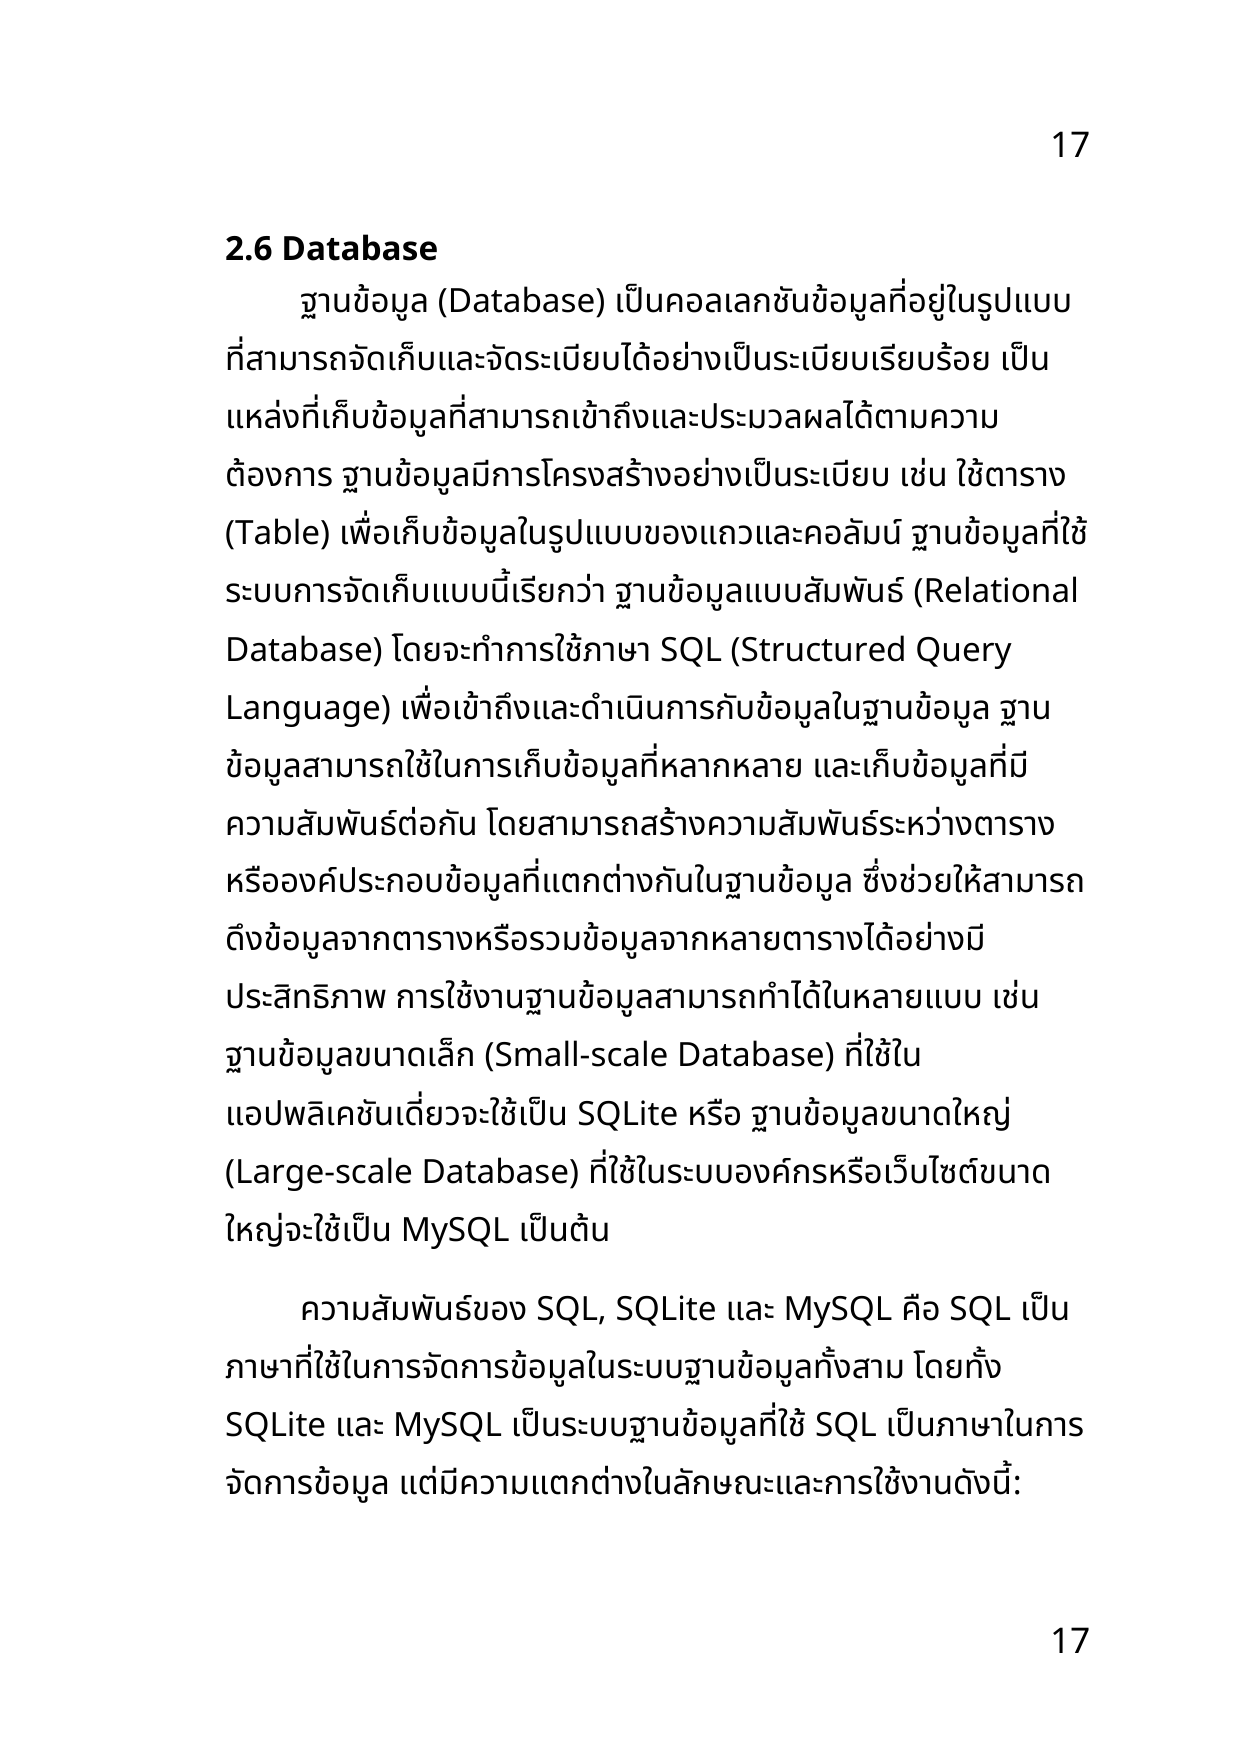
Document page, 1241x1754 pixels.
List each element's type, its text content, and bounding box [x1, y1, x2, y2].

subtitle 2.6 Database [225, 225, 1090, 270]
text ฐานข้อมูล (Database) เป็นคอลเลกชันข้อมูลที่อยู่ในรูปแบบที่สามารถจัดเก็บและจัดระเบียบได้อย่างเป็นระเบียบเรียบร้อย เป็นแหล่งที่เก็บข้อมูลที่สามารถเข้าถึงและประมวลผลได้ตามความต้องการ ฐานข้อมูลมีการโครงสร้างอย่างเป็นระเบียบ เช่น ใช้ตาราง (Table) เพื่อเก็บข้อมูลในรูปแบบของแถวและคอลัมน์ ฐานข้อมูลที่ใช้ระบบการจัดเก็บแบบนี้เรียกว่า ฐานข้อมูลแบบสัมพันธ์ (Relational Database) โดยจะทำการใช้ภาษา SQL (Structured Query Language) เพื่อเข้าถึงและดำเนินการกับข้อมูลในฐานข้อมูล ฐานข้อมูลสามารถใช้ในการเก็บข้อมูลที่หลากหลาย และเก็บข้อมูลที่มีความสัมพันธ์ต่อกัน โดยสามารถสร้างความสัมพันธ์ระหว่างตารางหรือองค์ประกอบข้อมูลที่แตกต่างกันในฐานข้อมูล ซึ่งช่วยให้สามารถดึงข้อมูลจากตารางหรือรวมข้อมูลจากหลายตารางได้อย่างมีประสิทธิภาพ การใช้งานฐานข้อมูลสามารถทำได้ในหลายแบบ เช่น ฐานข้อมูลขนาดเล็ก (Small-scale Database) ที่ใช้ในแอปพลิเคชันเดี่ยวจะใช้เป็น SQLite หรือ ฐานข้อมูลขนาดใหญ่ (Large-scale Database) ที่ใช้ในระบบองค์กรหรือเว็บไซต์ขนาดใหญ่จะใช้เป็น MySQL เป็นต้น [225, 277, 1090, 1256]
text ความสัมพันธ์ของ SQL, SQLite และ MySQL คือ SQL เป็นภาษาที่ใช้ในการจัดการข้อมูลในระบบฐานข้อมูลทั้งสาม โดยทั้ง SQLite และ MySQL เป็นระบบฐานข้อมูลที่ใช้ SQL เป็นภาษาในการจัดการข้อมูล แต่มีความแตกต่างในลักษณะและการใช้งานดังนี้: [225, 1284, 1090, 1509]
